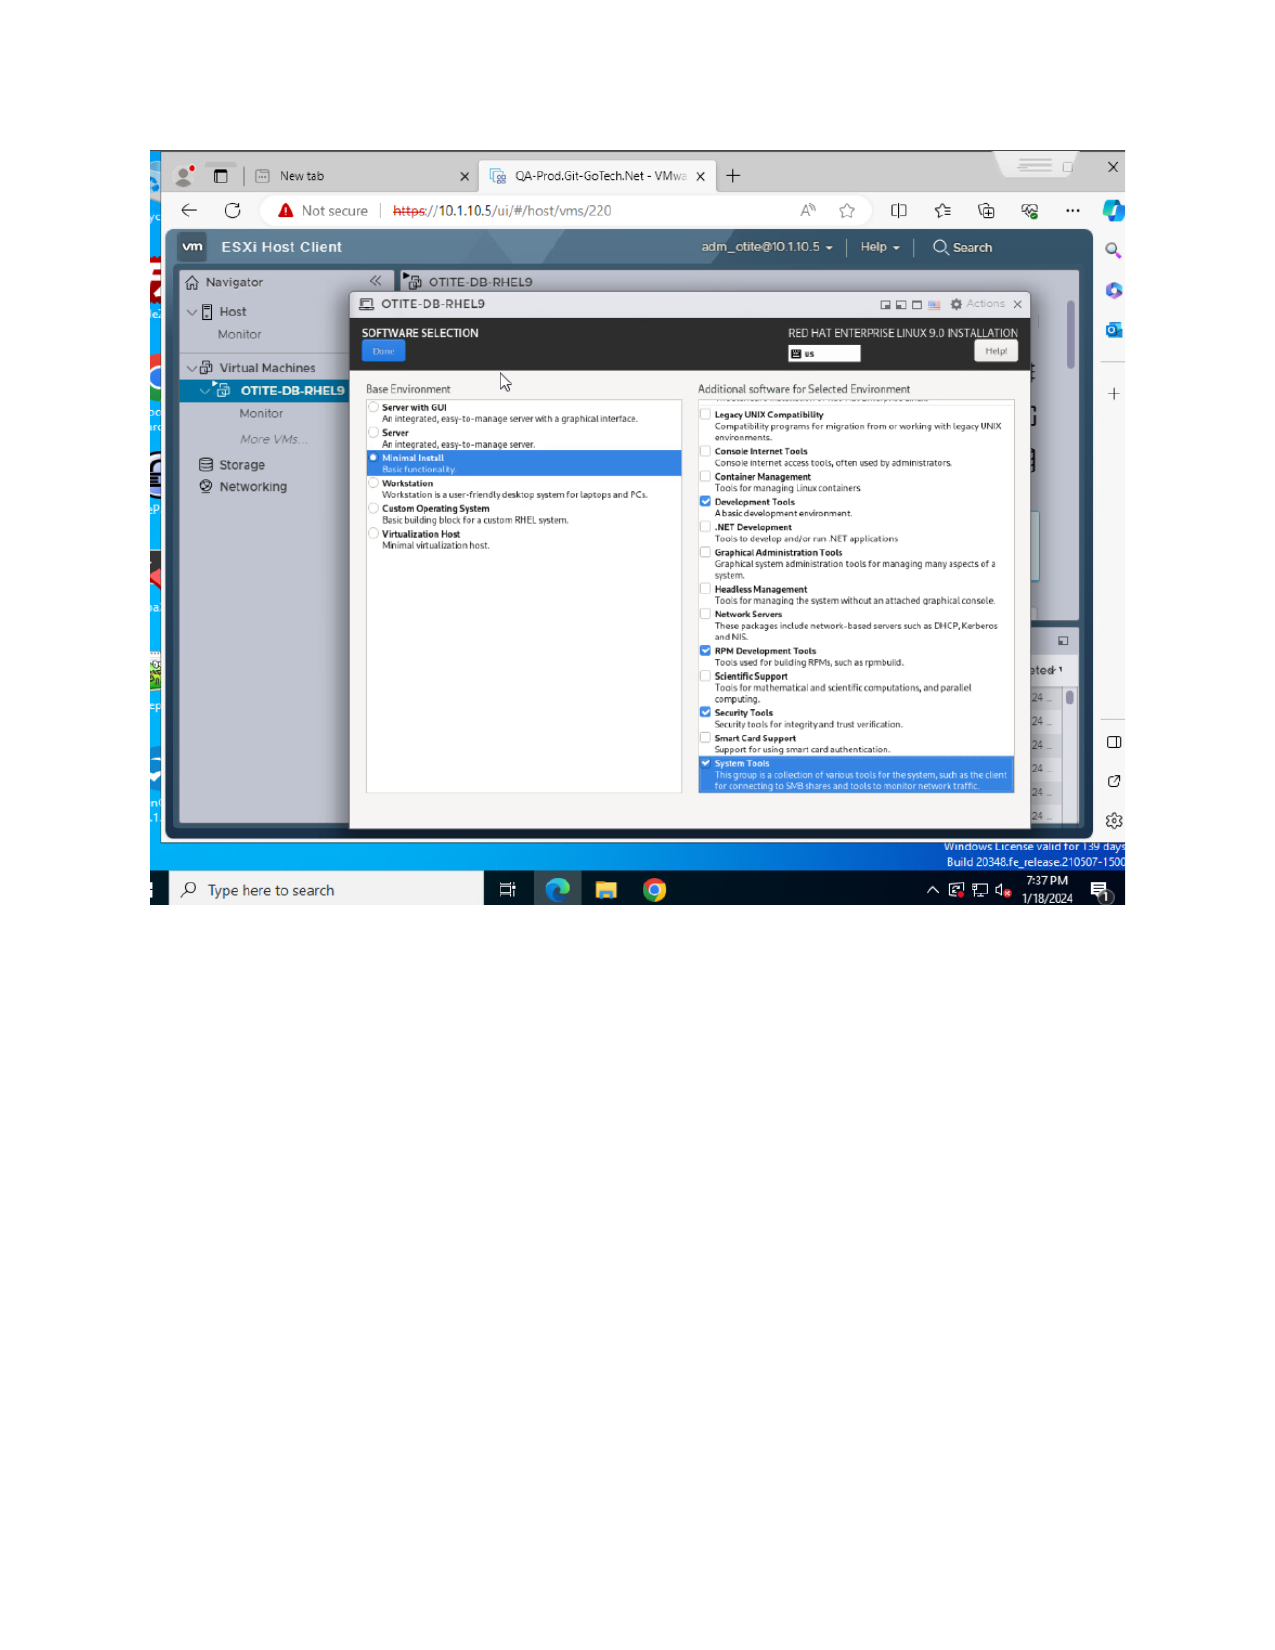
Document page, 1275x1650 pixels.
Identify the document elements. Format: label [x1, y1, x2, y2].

picture [150, 310, 157, 317]
picture [150, 150, 1125, 905]
picture [150, 704, 157, 711]
picture [150, 505, 155, 513]
